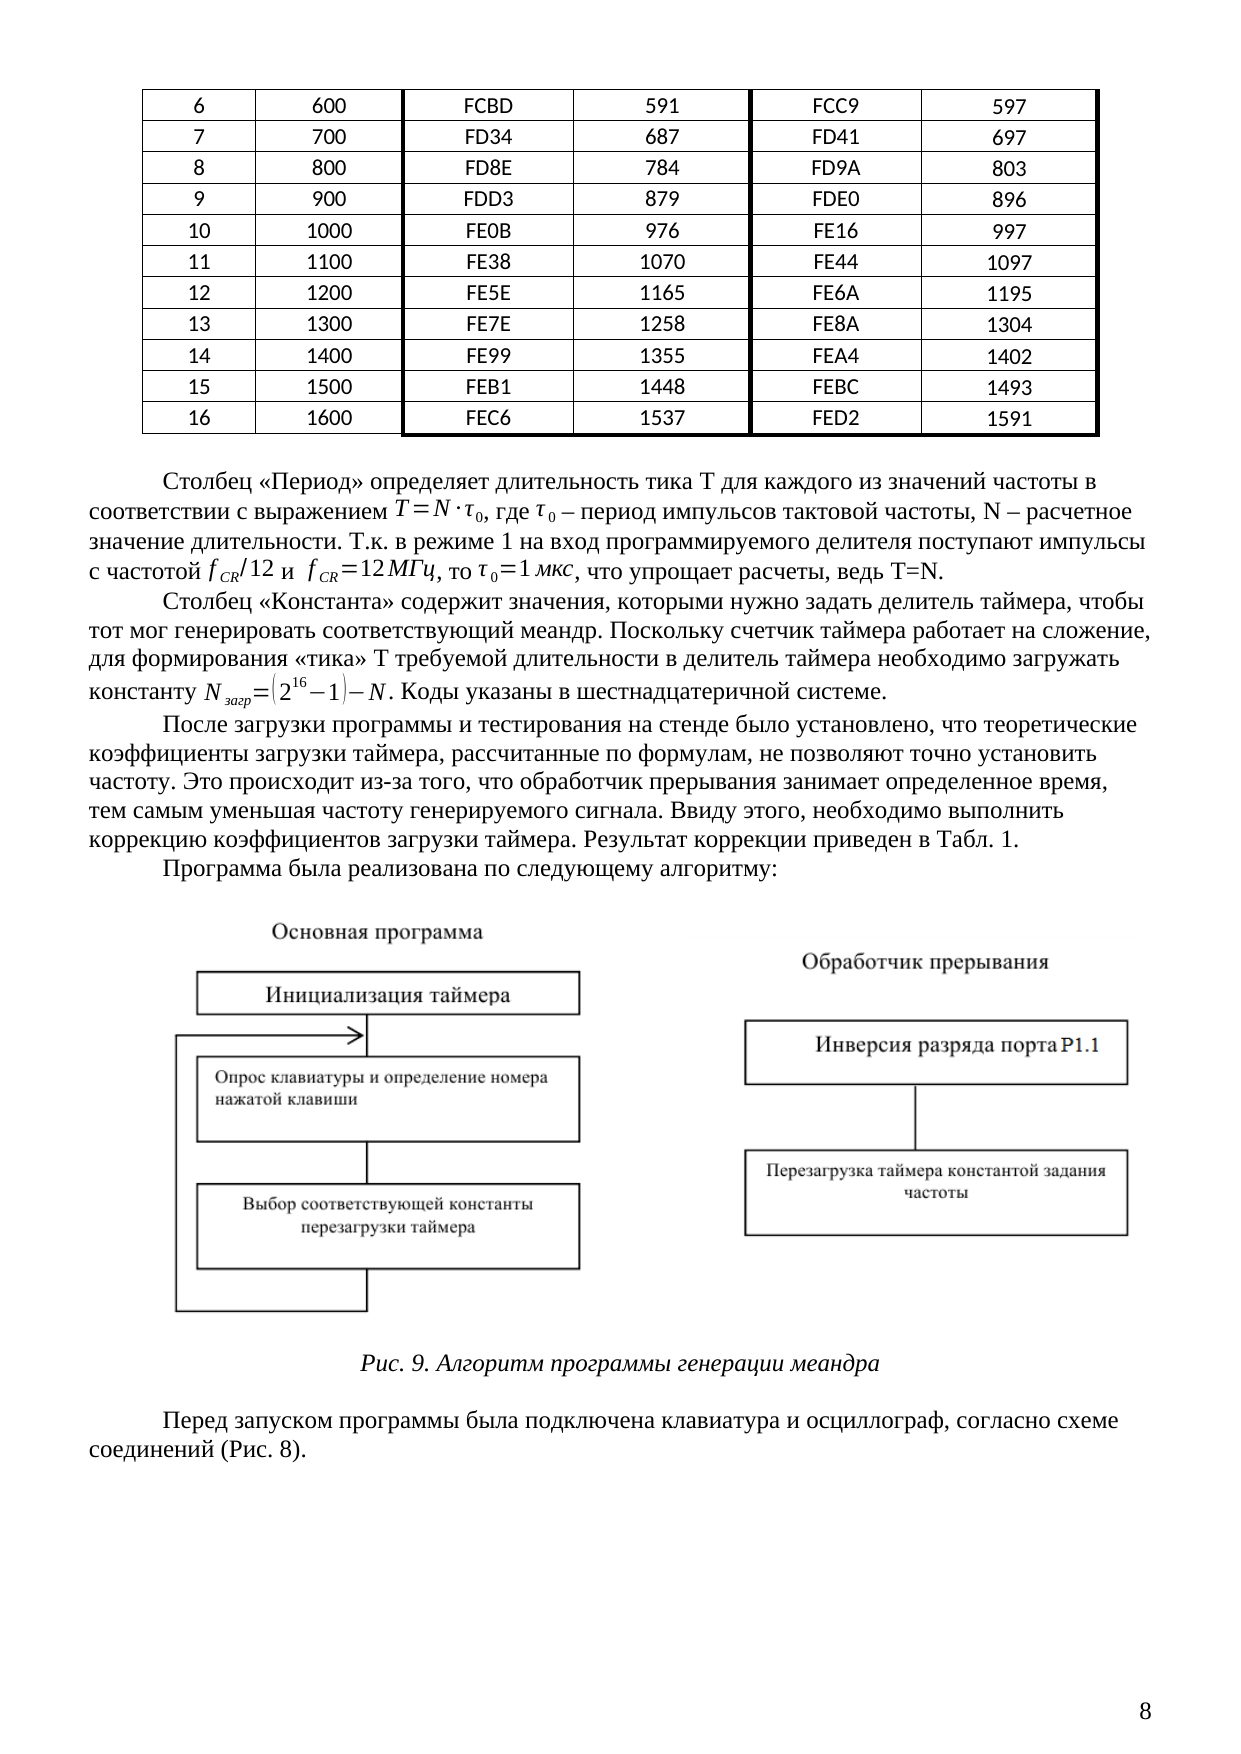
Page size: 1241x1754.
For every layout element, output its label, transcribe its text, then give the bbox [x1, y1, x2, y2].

picture [162, 910, 1136, 1319]
table_cell 1000 [256, 215, 401, 245]
table_cell 1402 [922, 340, 1095, 370]
table_cell 976 [574, 215, 748, 245]
table_cell 1300 [256, 309, 401, 339]
table_cell 900 [256, 184, 401, 214]
table_cell FEC6 [405, 402, 573, 432]
table_cell 10 [143, 215, 255, 245]
table_cell 1070 [574, 246, 748, 276]
table_cell FE5E [405, 277, 573, 307]
table_cell 1195 [922, 277, 1095, 307]
table_cell 1097 [922, 246, 1095, 276]
table_cell FD8E [405, 152, 573, 182]
table_cell FDE0 [753, 184, 921, 214]
table_cell 12 [143, 277, 255, 307]
table_cell 1500 [256, 371, 401, 401]
table_cell 14 [143, 340, 255, 370]
table_cell 1200 [256, 277, 401, 307]
table_cell FD34 [405, 121, 573, 151]
table_cell 697 [922, 121, 1095, 151]
table_cell 997 [922, 215, 1095, 245]
table_cell 1537 [574, 402, 748, 432]
table_cell FEBC [753, 371, 921, 401]
table_cell FE38 [405, 246, 573, 276]
table_cell 800 [256, 152, 401, 182]
table_cell 16 [143, 402, 255, 432]
table_cell 1448 [574, 371, 748, 401]
table_cell FD9A [753, 152, 921, 182]
table_cell 1165 [574, 277, 748, 307]
table_cell 11 [143, 246, 255, 276]
table_cell 597 [922, 90, 1095, 120]
table_cell 9 [143, 184, 255, 214]
table_cell FE6A [753, 277, 921, 307]
table_cell FE7E [405, 309, 573, 339]
table_cell 7 [143, 121, 255, 151]
table_cell 591 [574, 90, 748, 120]
text Перед запуском программы была подключена клавиатура и осциллограф, согласно схеме соединений (Рис. 8). [89, 1405, 1152, 1463]
table_cell 6 [143, 90, 255, 120]
table_cell FD41 [753, 121, 921, 151]
text Рис. 9. Алгоритм программы генерации меандра [89, 1348, 1152, 1377]
table_cell FCBD [405, 90, 573, 120]
table_cell 1100 [256, 246, 401, 276]
table_cell 1304 [922, 309, 1095, 339]
table_cell 15 [143, 371, 255, 401]
table_cell 1400 [256, 340, 401, 370]
text Столбец «Константа» содержит значения, которыми нужно задать делитель таймера, чтобы тот мог генерировать соответствующий меандр. Поскольку счетчик таймера работает на сложение, для формирования «тика» T требуемой длительности в делитель таймера необходимо загружать константу . Коды указаны в шестнадцатеричной системе. [89, 586, 1152, 709]
table_cell 784 [574, 152, 748, 182]
table_cell FCC9 [753, 90, 921, 120]
table_cell 1258 [574, 309, 748, 339]
table_cell 896 [922, 184, 1095, 214]
table_cell FDD3 [405, 184, 573, 214]
table_cell FED2 [753, 402, 921, 432]
table_cell FE0B [405, 215, 573, 245]
table_cell 1591 [922, 402, 1095, 432]
text Столбец «Период» определяет длительность тика T для каждого из значений частоты в соответствии с выражением , где – период импульсов тактовой частоты, N – расчетное значение длительности. Т.к. в режиме 1 на вход программируемого делителя поступают импульсы с частотой и , то , что упрощает расчеты, ведь T=N. [89, 466, 1152, 586]
table_cell 1600 [256, 402, 401, 432]
table_cell 803 [922, 152, 1095, 182]
table_cell 8 [143, 152, 255, 182]
table_cell FEA4 [753, 340, 921, 370]
table_cell FE44 [753, 246, 921, 276]
text Программа была реализована по следующему алгоритму: [89, 853, 1152, 881]
text После загрузки программы и тестирования на стенде было установлено, что теоретические коэффициенты загрузки таймера, рассчитанные по формулам, не позволяют точно установить частоту. Это происходит из-за того, что обработчик прерывания занимает определенное время, тем самым уменьшая частоту генерируемого сигнала. Ввиду этого, необходимо выполнить коррекцию коэффициентов загрузки таймера. Результат коррекции приведен в Табл. 1. [89, 709, 1152, 853]
table_cell 1493 [922, 371, 1095, 401]
table_cell 13 [143, 309, 255, 339]
table_cell FE16 [753, 215, 921, 245]
table_cell FEB1 [405, 371, 573, 401]
table_cell 879 [574, 184, 748, 214]
table_cell FE8A [753, 309, 921, 339]
table_cell FE99 [405, 340, 573, 370]
table_cell 700 [256, 121, 401, 151]
table_cell 1355 [574, 340, 748, 370]
table_cell 687 [574, 121, 748, 151]
table_cell 600 [256, 90, 401, 120]
